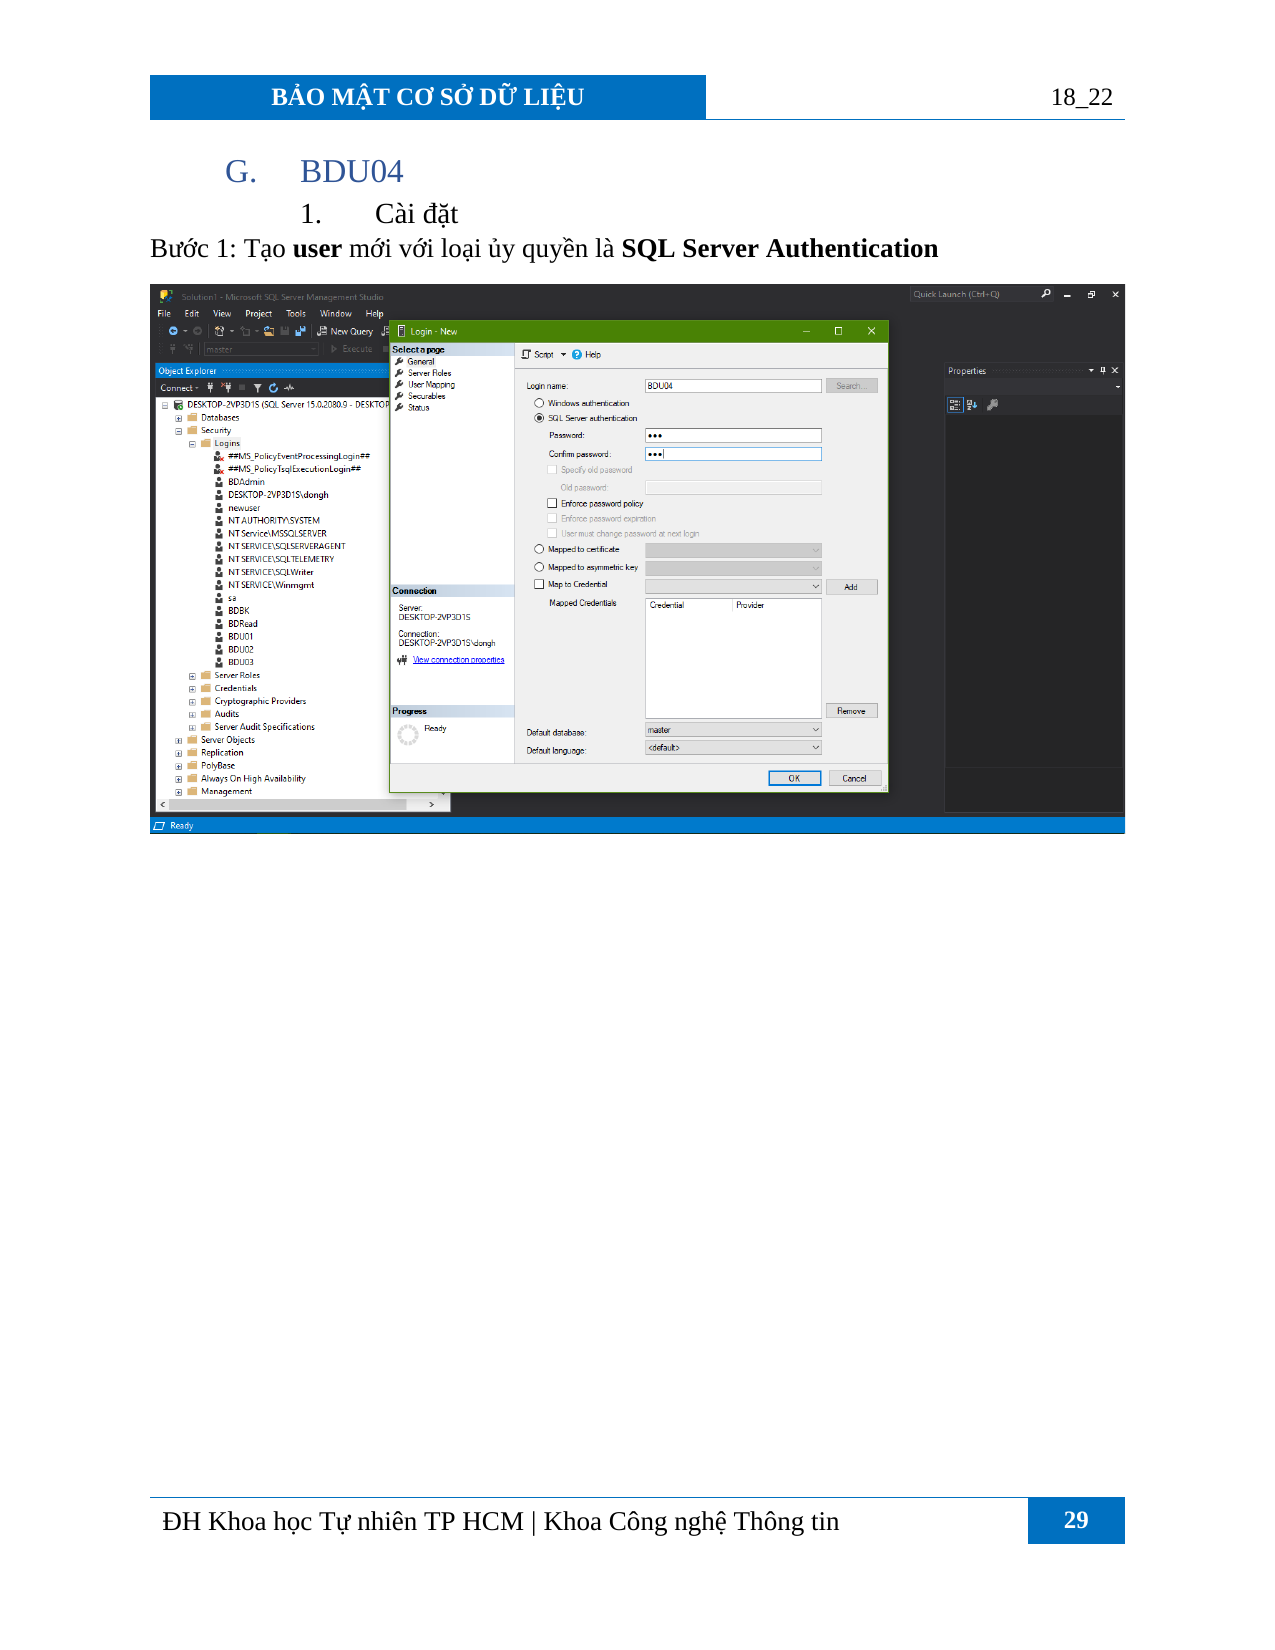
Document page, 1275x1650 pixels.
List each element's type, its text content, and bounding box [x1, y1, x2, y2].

picture [150, 284, 1125, 834]
subtitle BDU04 [225, 151, 1125, 189]
subtitle Cài đặt [300, 196, 1125, 230]
text Bước 1: Tạo user mới với loại ủy quyền là SQL Server Authentication [150, 233, 1125, 264]
